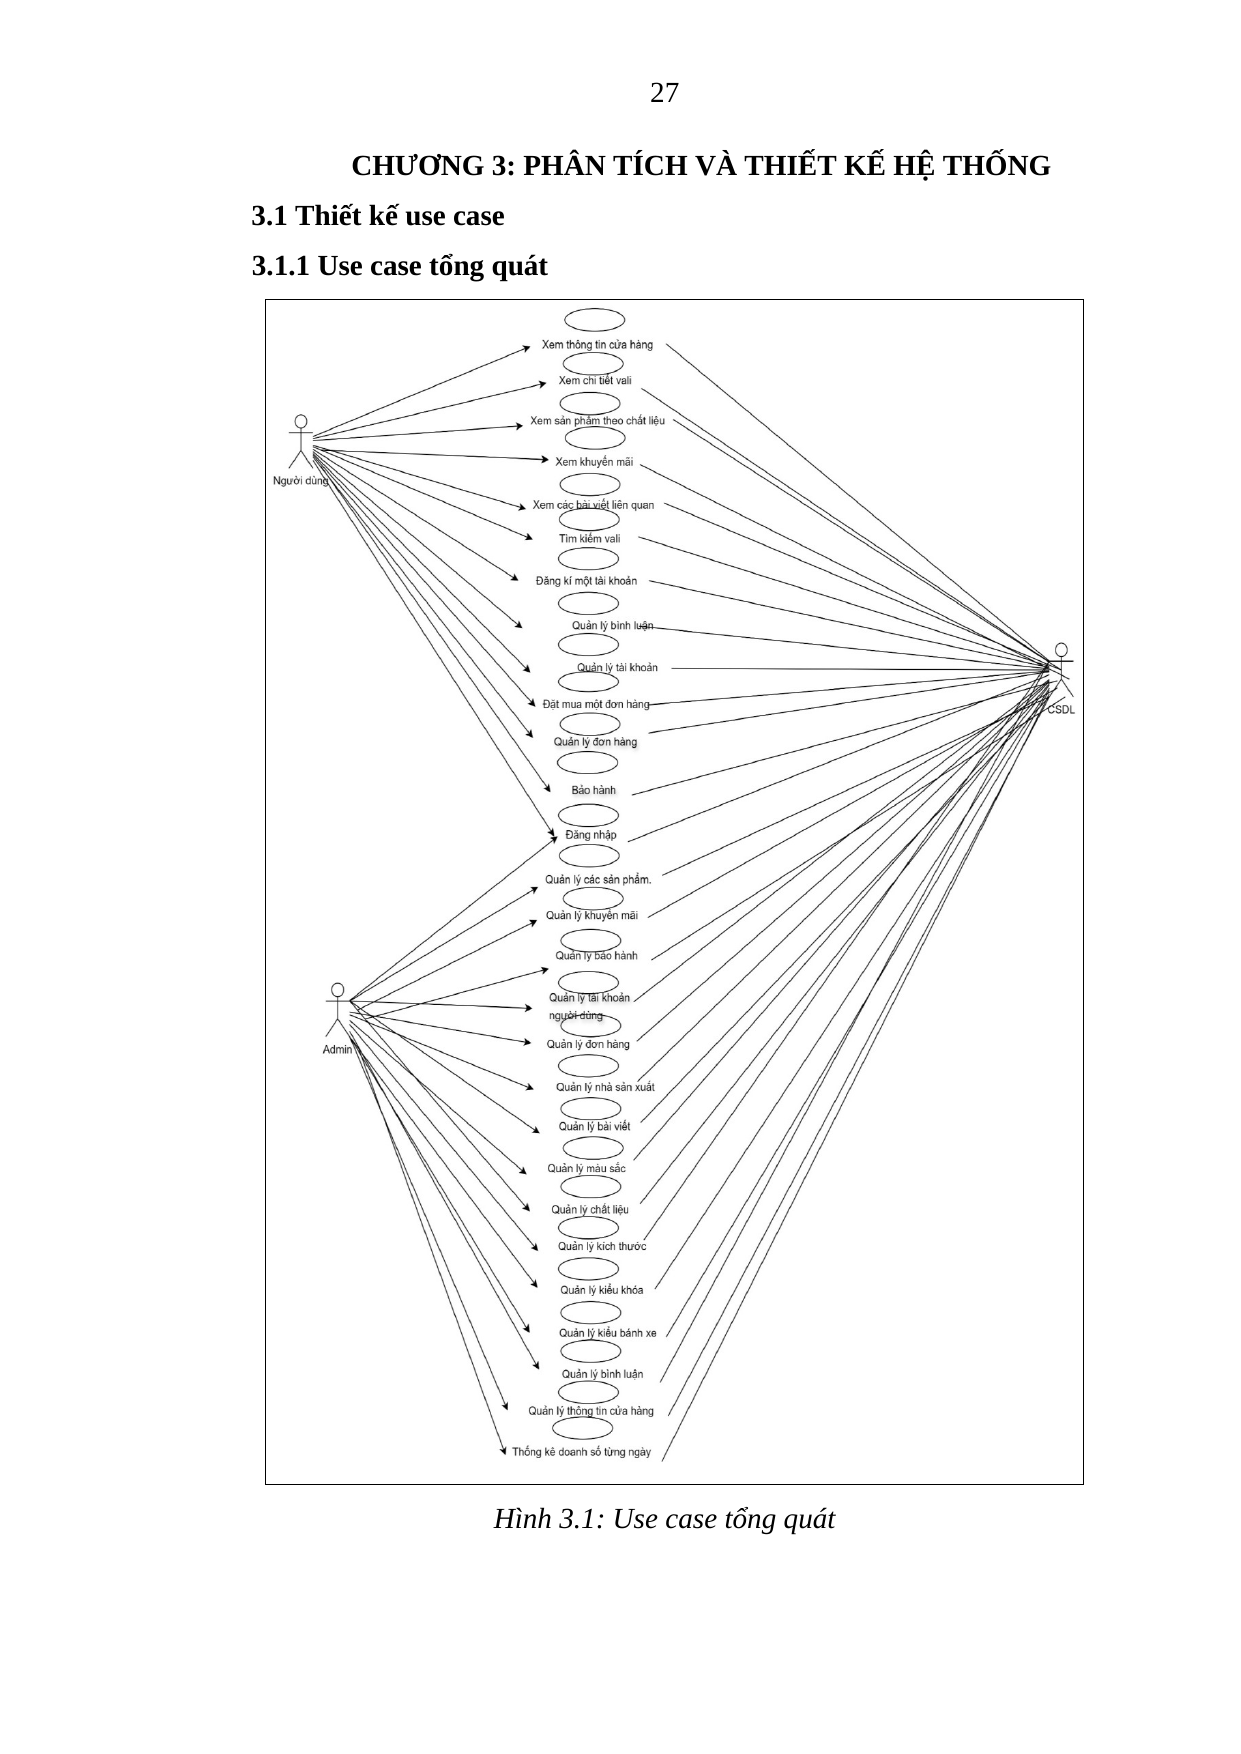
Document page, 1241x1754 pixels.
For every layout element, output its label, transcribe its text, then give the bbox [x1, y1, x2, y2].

subtitle CHƯƠNG 3: Phân tích và thiết kế hệ thống [281, 148, 1122, 181]
subtitle 3.1 Thiết kế use case [251, 198, 1122, 232]
picture [266, 300, 1083, 1484]
subtitle 3.1.1 Use case tổng quát [252, 248, 1122, 282]
text Hình 3.1: Use case tổng quát [207, 1502, 1122, 1535]
